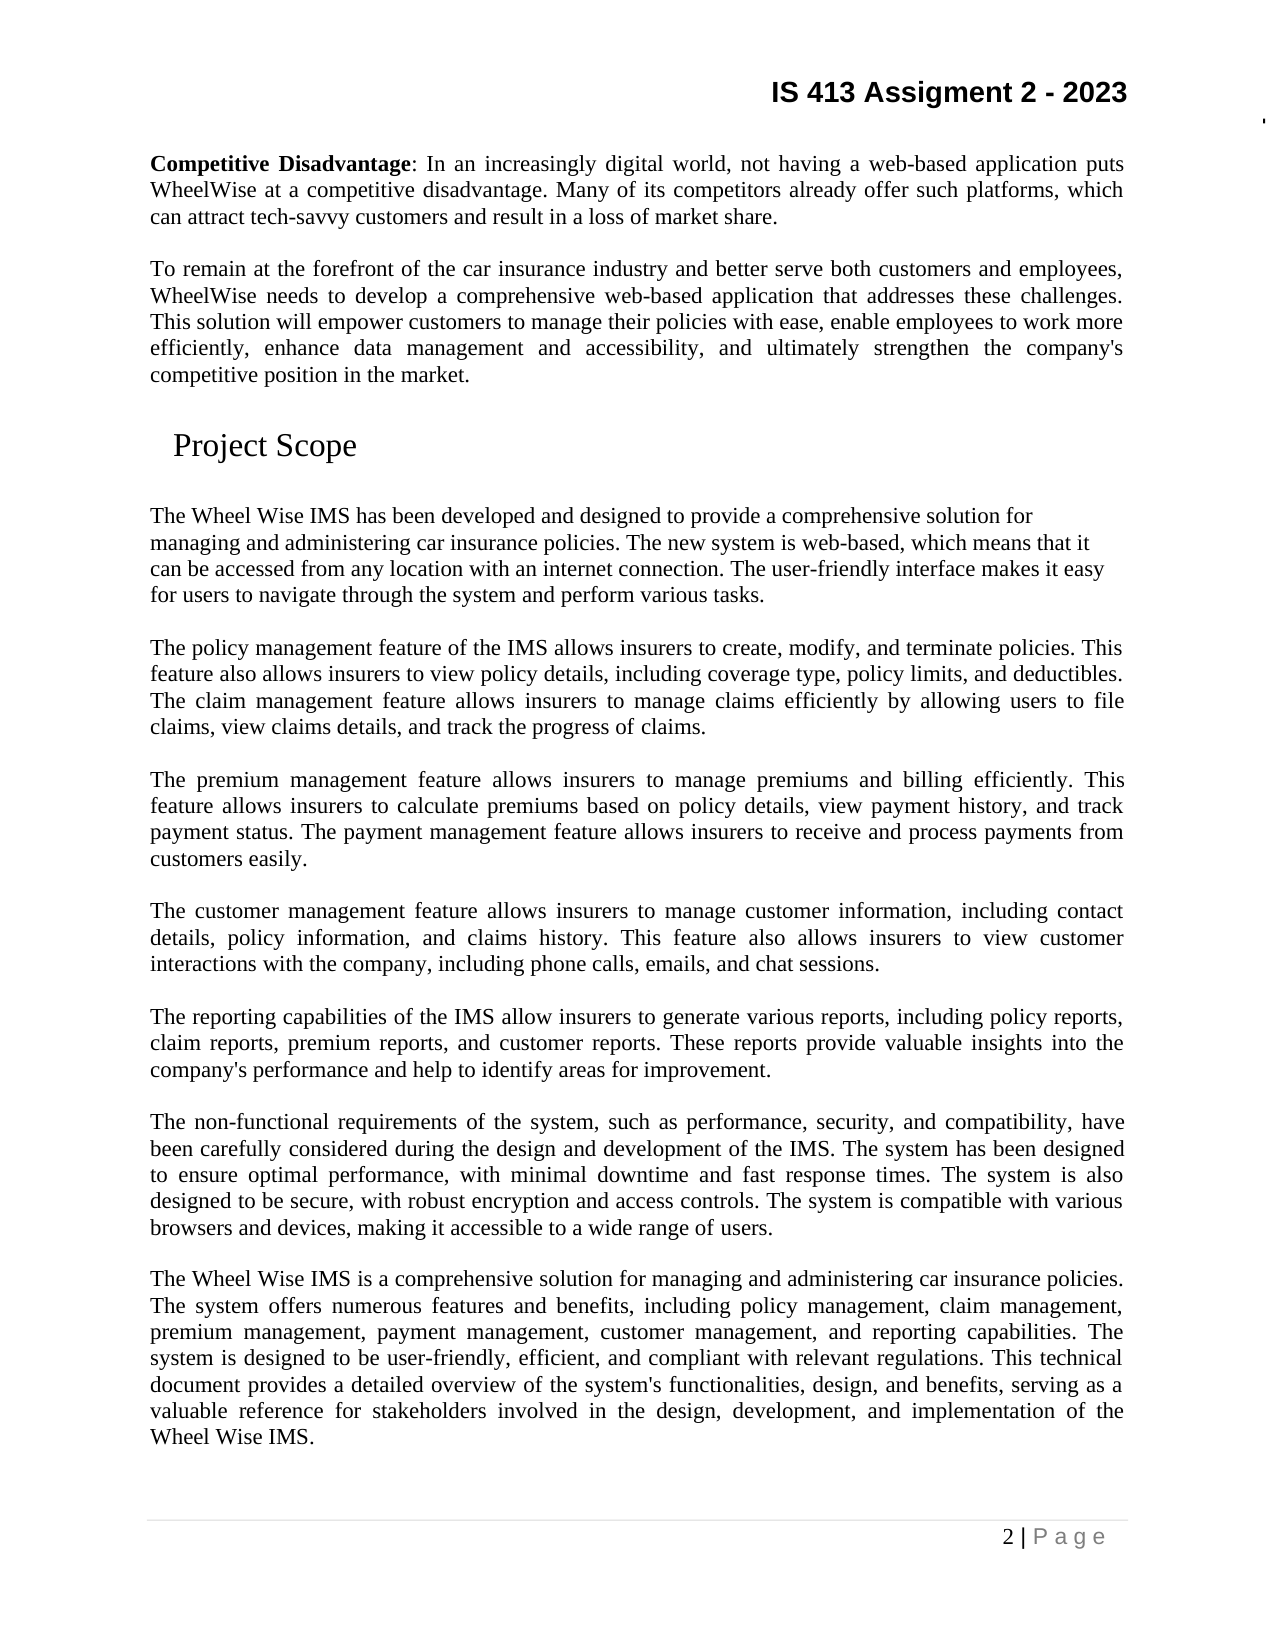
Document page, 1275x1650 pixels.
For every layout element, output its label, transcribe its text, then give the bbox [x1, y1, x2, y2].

subtitle Project Scope [173, 426, 1125, 464]
text Competitive Disadvantage: In an increasingly digital world, not having a web-based application puts WheelWise at a competitive disadvantage. Many of its competitors already offer such platforms, which can attract tech-savvy customers and result in a loss of market share. [150, 150, 1125, 229]
text The policy management feature of the IMS allows insurers to create, modify, and terminate policies. This feature also allows insurers to view policy details, including coverage type, policy limits, and deductibles. The claim management feature allows insurers to manage claims efficiently by allowing users to file claims, view claims details, and track the progress of claims. [150, 634, 1125, 739]
text The customer management feature allows insurers to manage customer information, including contact details, policy information, and claims history. This feature also allows insurers to view customer interactions with the company, including phone calls, emails, and chat sessions. [150, 897, 1125, 977]
text The Wheel Wise IMS is a comprehensive solution for managing and administering car insurance policies. The system offers numerous features and benefits, including policy management, claim management, premium management, payment management, customer management, and reporting capabilities. The system is designed to be user-friendly, efficient, and compliant with relevant regulations. This technical document provides a detailed overview of the system's functionalities, design, and benefits, serving as a valuable reference for stakeholders involved in the design, development, and implementation of the Wheel Wise IMS. [150, 1265, 1125, 1450]
text To remain at the forefront of the car insurance industry and better serve both customers and employees, WheelWise needs to develop a comprehensive web-based application that addresses these challenges. This solution will empower customers to manage their policies with ease, enable employees to work more efficiently, enhance data management and accessibility, and ultimately strengthen the company's competitive position in the market. [150, 255, 1125, 387]
text The Wheel Wise IMS has been developed and designed to provide a comprehensive solution for managing and administering car insurance policies. The new system is web-based, which means that it can be accessed from any location with an internet connection. The user-friendly interface makes it easy for users to navigate through the system and perform various tasks. [150, 502, 1125, 608]
text The non-functional requirements of the system, such as performance, security, and compatibility, have been carefully considered during the design and development of the IMS. The system has been designed to ensure optimal performance, with minimal downtime and fast response times. The system is also designed to be secure, with robust encryption and access controls. The system is compatible with various browsers and devices, making it accessible to a wide range of users. [150, 1108, 1125, 1240]
text The premium management feature allows insurers to manage premiums and billing efficiently. This feature allows insurers to calculate premiums based on policy details, view payment history, and track payment status. The payment management feature allows insurers to receive and process payments from customers easily. [150, 766, 1125, 871]
text The reporting capabilities of the IMS allow insurers to generate various reports, including policy reports, claim reports, premium reports, and customer reports. These reports provide valuable insights into the company's performance and help to identify areas for improvement. [150, 1003, 1125, 1082]
